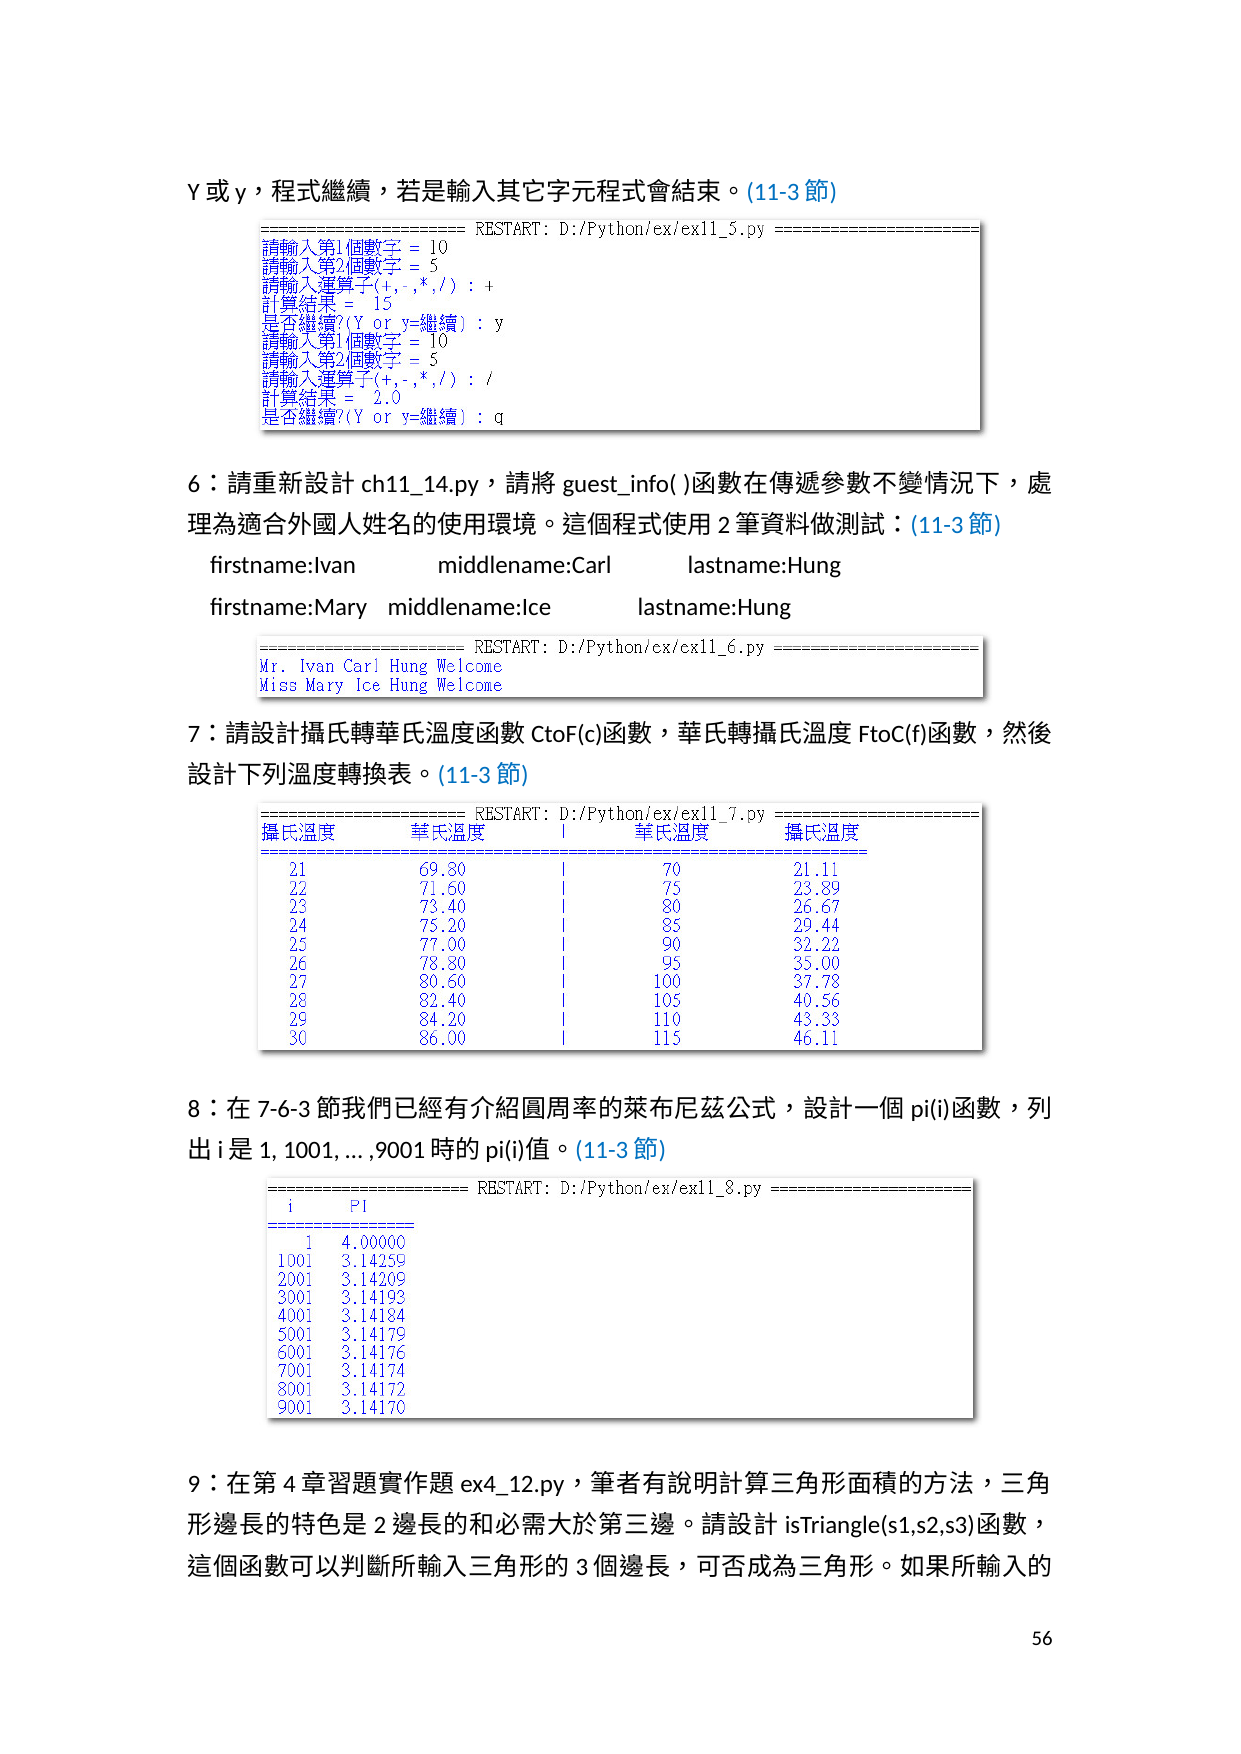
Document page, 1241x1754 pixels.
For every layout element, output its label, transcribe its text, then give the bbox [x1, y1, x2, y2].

picture [250, 210, 990, 440]
text firstname:Ivan middlename:Carl lastname:Hung [187, 544, 1053, 585]
text 8：在7-6-3節我們已經有介紹圓周率的萊布尼茲公式，設計一個pi(i)函數，列出i是1, 1001, … ,9001時的pi(i)值。(11-3節) [187, 1085, 1053, 1169]
text 7：請設計攝氏轉華氏溫度函數CtoF(c)函數，華氏轉攝氏溫度FtoC(f)函數，然後設計下列溫度轉換表。(11-3節) [187, 710, 1053, 794]
picture [248, 793, 992, 1060]
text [187, 169, 1053, 210]
text firstname:Mary middlename:Ice lastname:Hung [187, 585, 1053, 627]
picture [247, 627, 993, 707]
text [187, 1460, 1053, 1585]
text 6：請重新設計ch11_14.py，請將guest_info( )函數在傳遞參數不變情況下，處理為適合外國人姓名的使用環境。這個程式使用2筆資料做測試：(11-3節) [187, 460, 1053, 544]
picture [257, 1168, 983, 1428]
